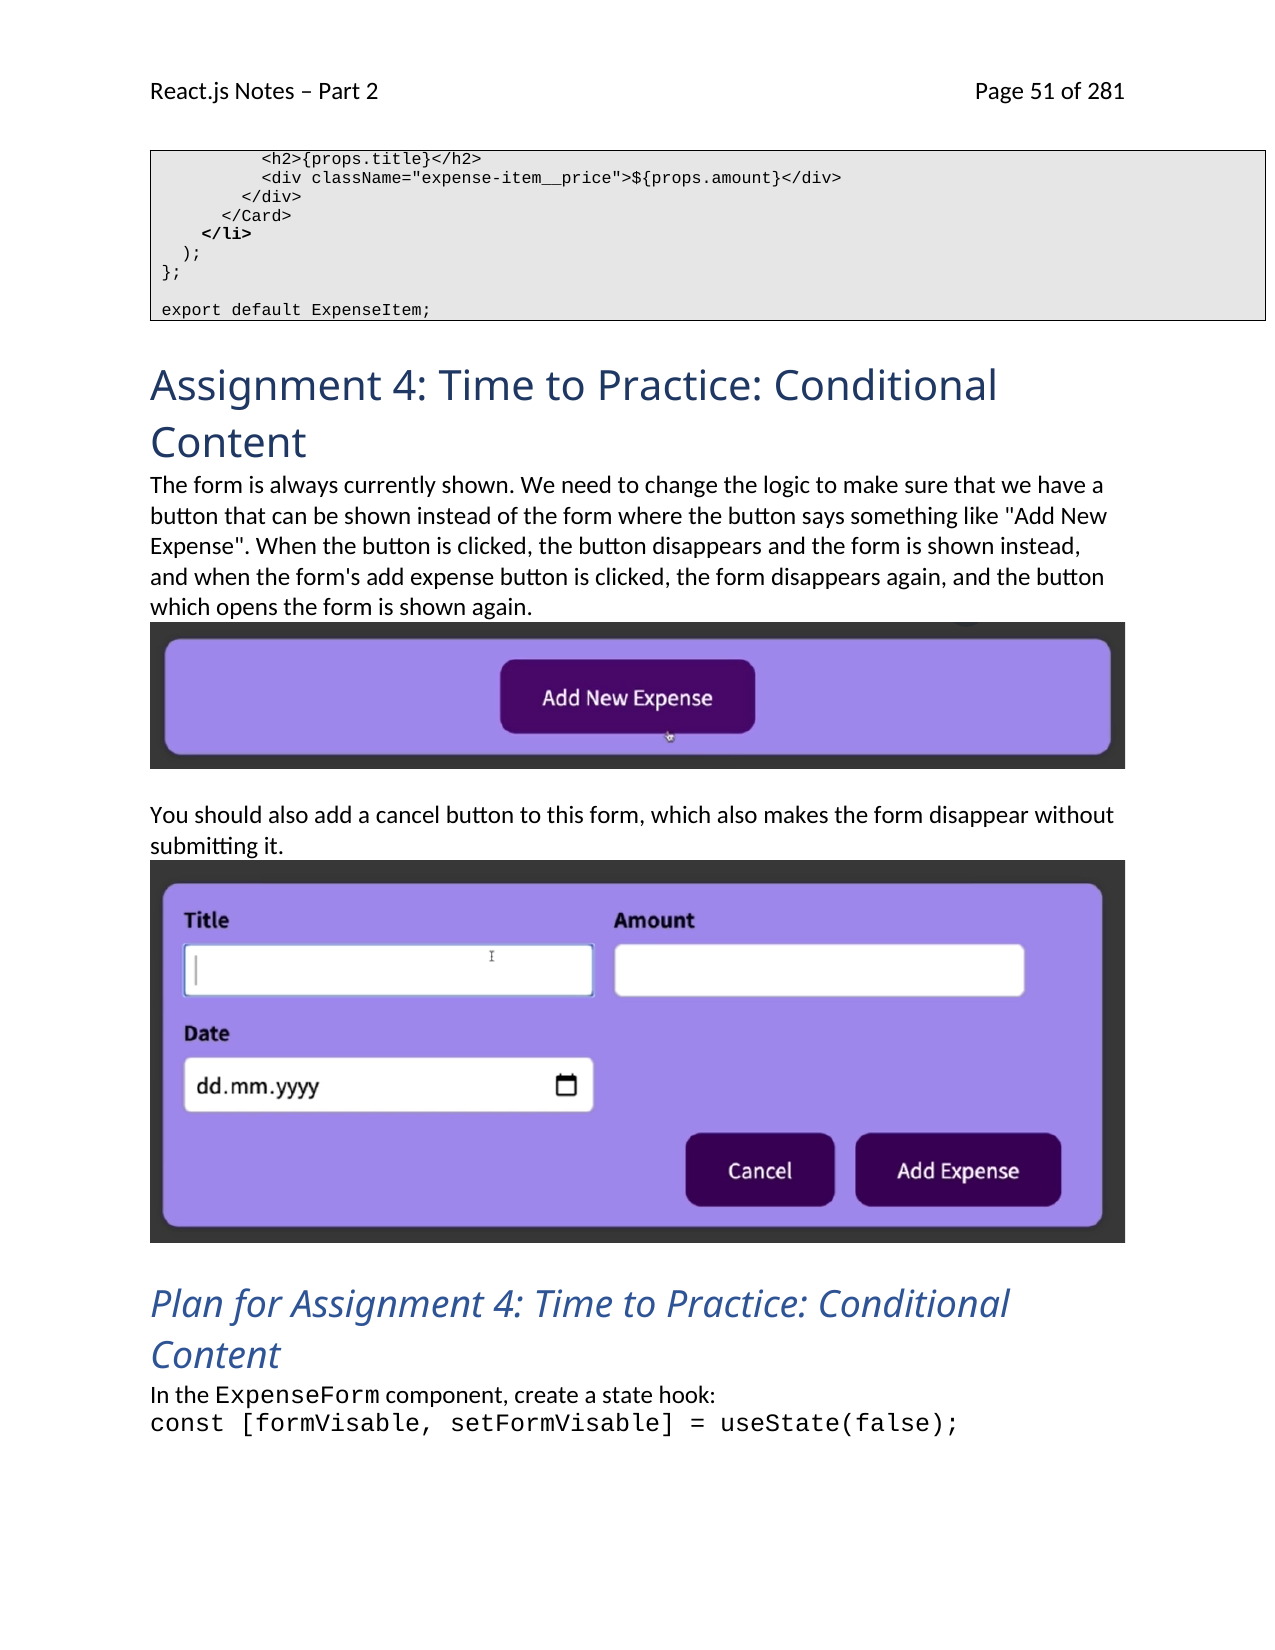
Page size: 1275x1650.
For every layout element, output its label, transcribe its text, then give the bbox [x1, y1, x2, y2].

text const [formVisable, setFormVisable] = useState(false); [150, 1411, 1125, 1439]
text In the ExpenseForm component, create a state hook: [150, 1379, 1125, 1411]
subtitle Assignment 4: Time to Practice: Conditional Content [150, 356, 1125, 469]
text The form is always currently shown. We need to change the logic to make sure that we have a button that can be shown instead of the form where the button says something like "Add New Expense". When the button is clicked, the button disappears and the form is shown instead, and when the form's add expense button is clicked, the form disappears again, and the button which opens the form is shown again. [150, 469, 1125, 622]
picture [150, 622, 1125, 769]
picture [150, 860, 1125, 1243]
text You should also add a cancel button to this form, which also makes the form disappear without submitting it. [150, 799, 1125, 860]
subtitle Plan for Assignment 4: Time to Practice: Conditional Content [150, 1277, 1125, 1379]
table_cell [151, 151, 1265, 320]
